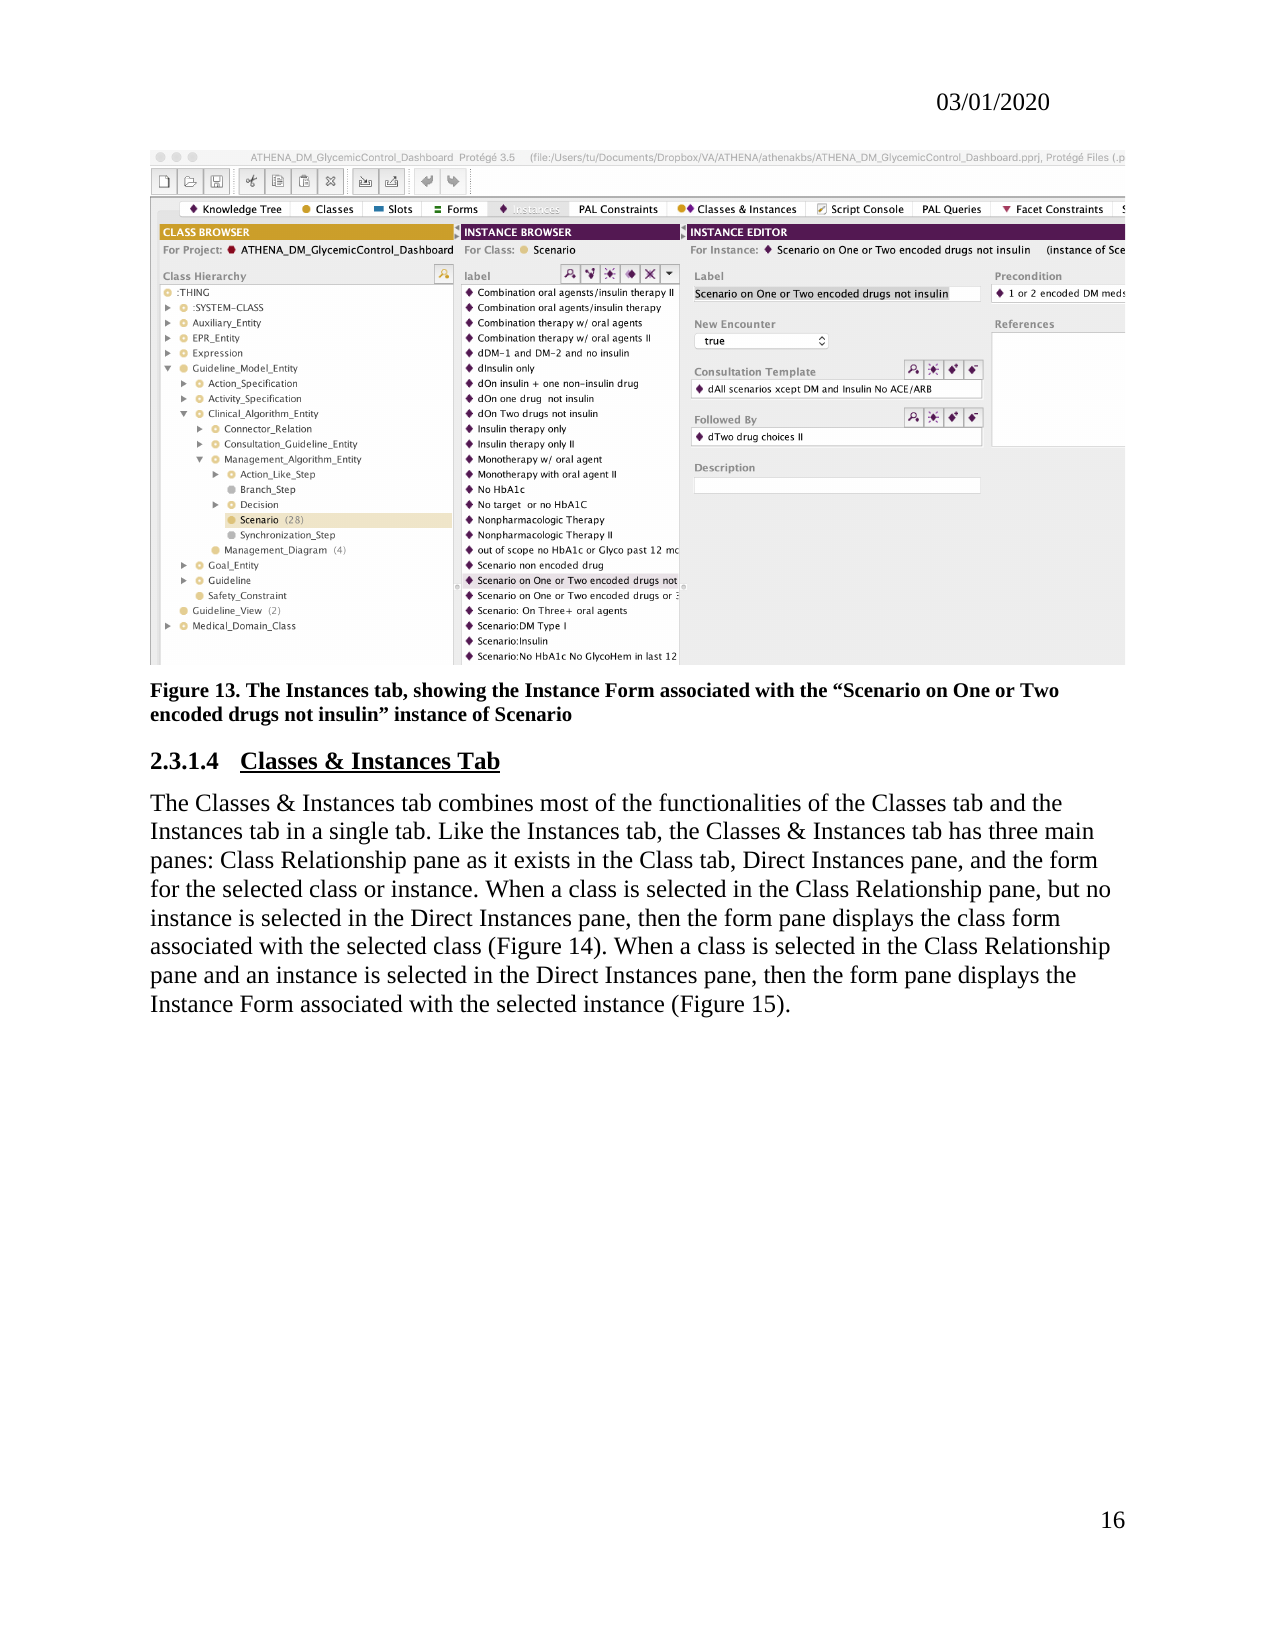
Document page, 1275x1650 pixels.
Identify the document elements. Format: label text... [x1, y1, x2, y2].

picture [150, 150, 1125, 665]
text The Classes & Instances tab combines most of the functionalities of the Classes tab and the Instances tab in a single tab. Like the Instances tab, the Classes & Instances tab has three main panes: Class Relationship pane as it exists in the Class tab, Direct Instances pane, and the form for the selected class or instance. When a class is selected in the Class Relationship pane, but no instance is selected in the Direct Instances pane, then the form pane displays the class form associated with the selected class (Figure 14). When a class is selected in the Class Relationship pane and an instance is selected in the Direct Instances pane, then the form pane displays the Instance Form associated with the selected instance (Figure 15). [150, 788, 1125, 1018]
subtitle ​Classes & Instances Tab [150, 746, 1125, 775]
text Figure . The Instances tab, showing the Instance Form associated with the “Scenario on One or Two encoded drugs not insulin” instance of Scenario [150, 677, 1125, 726]
